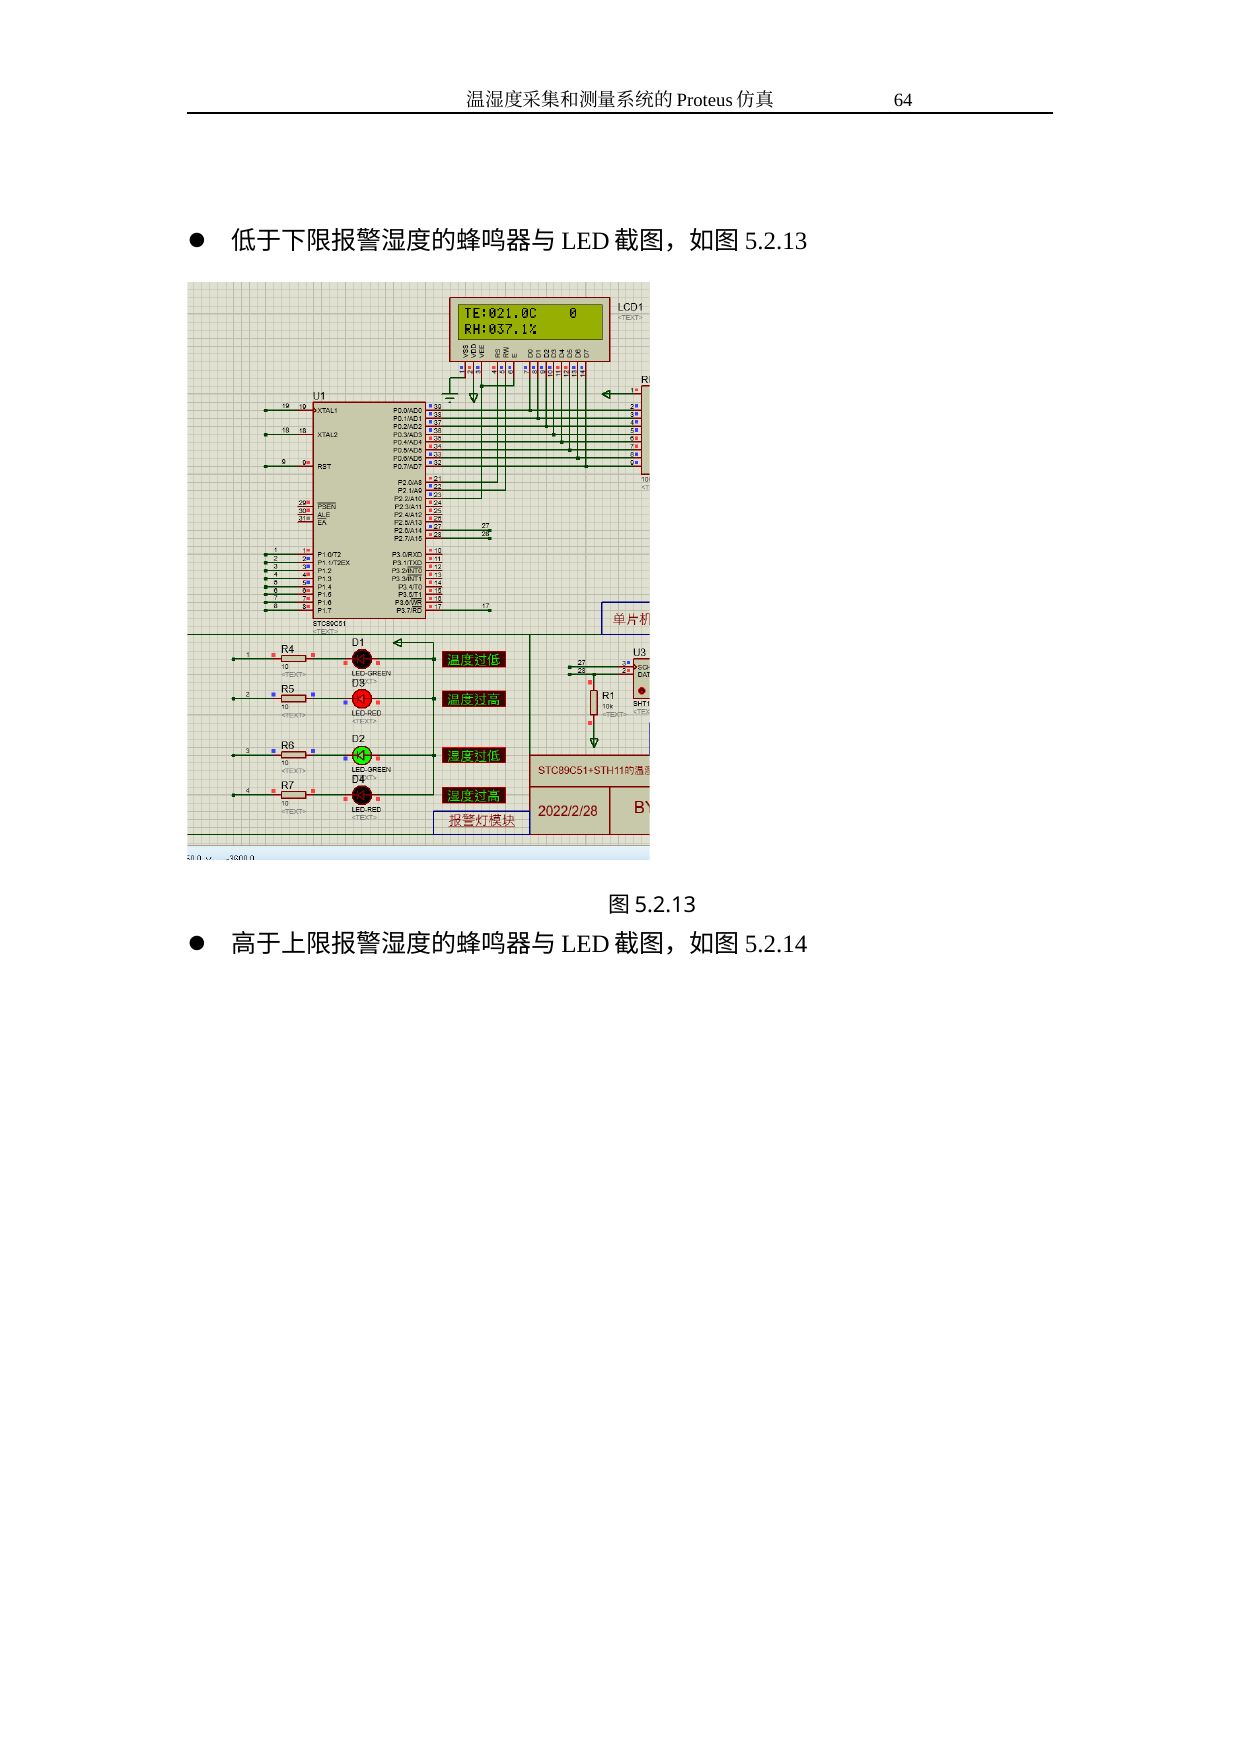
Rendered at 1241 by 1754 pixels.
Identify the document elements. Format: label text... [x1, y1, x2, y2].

list 高于上限报警湿度的蜂鸣器与LED截图，如图5.2.14 [187, 908, 1053, 976]
picture [187, 282, 650, 860]
list 低于下限报警湿度的蜂鸣器与LED截图，如图5.2.13 [187, 205, 1053, 273]
